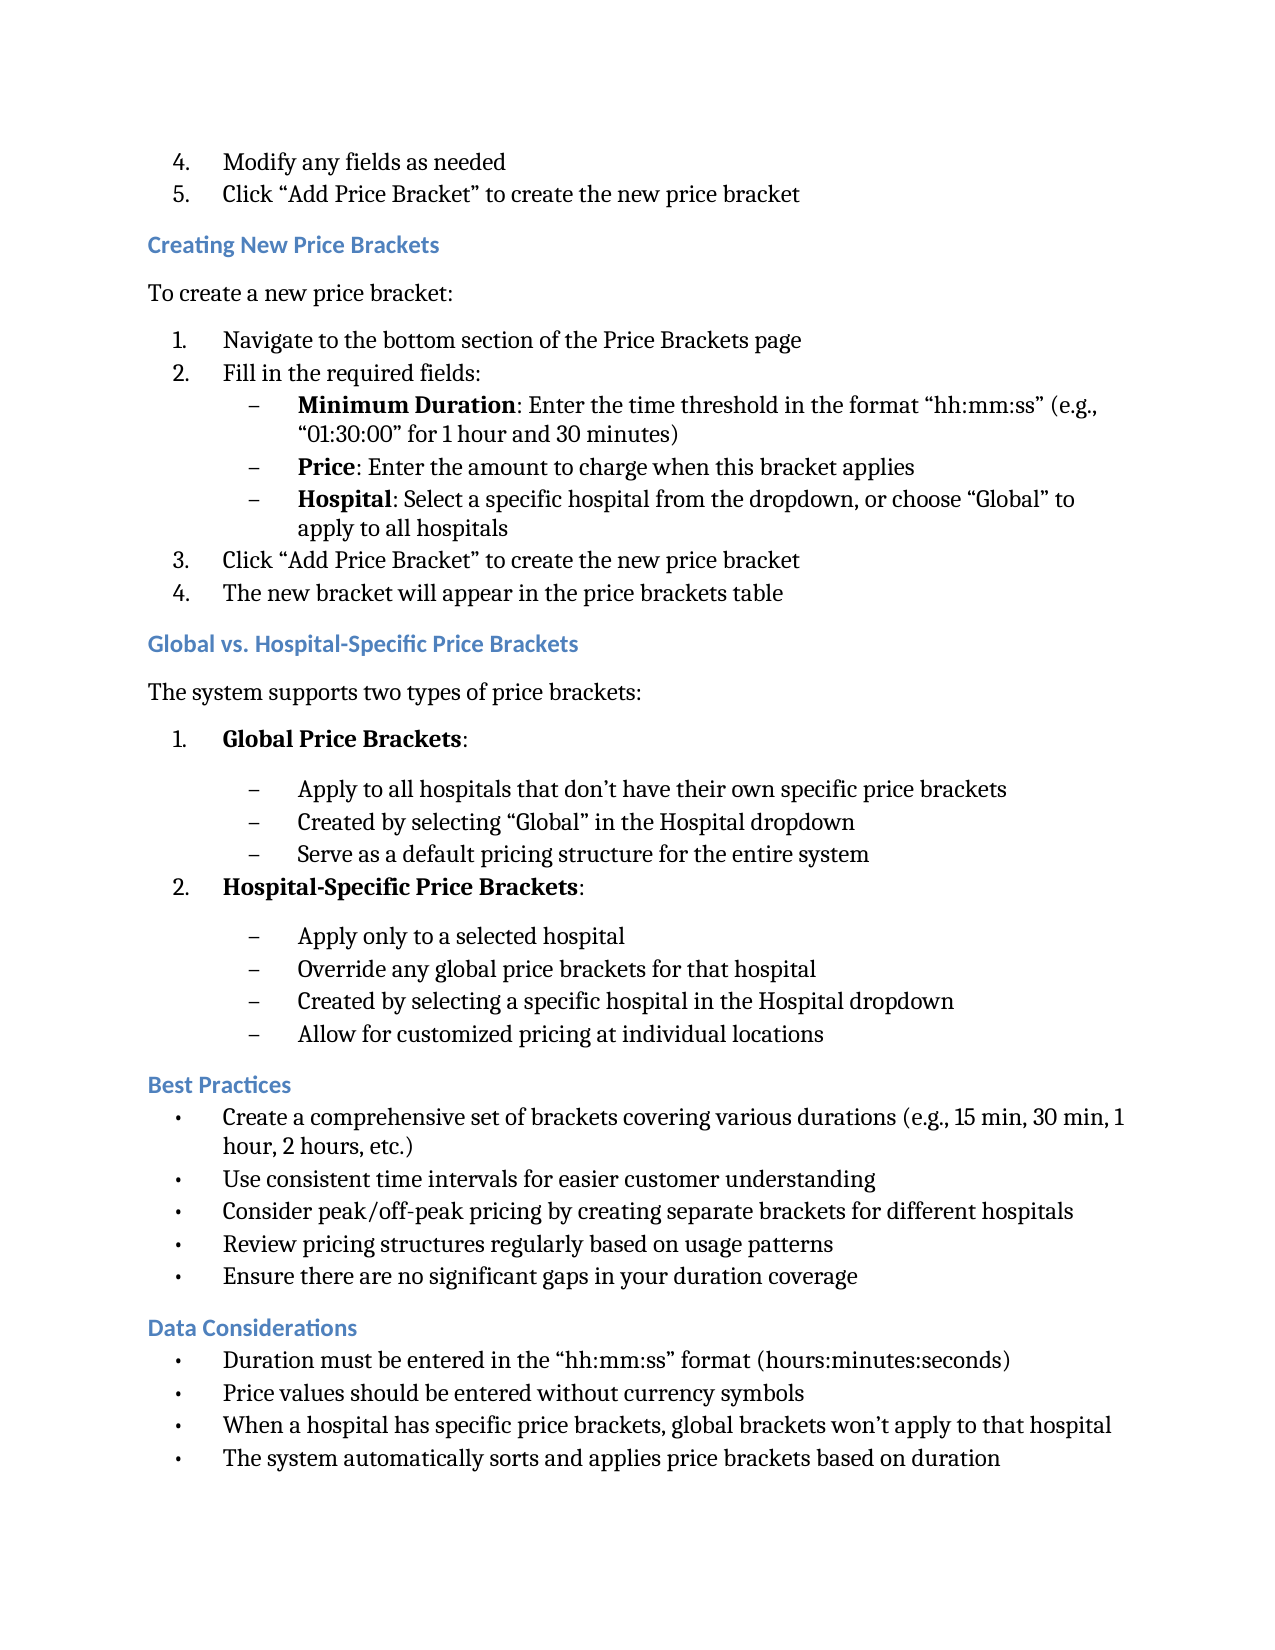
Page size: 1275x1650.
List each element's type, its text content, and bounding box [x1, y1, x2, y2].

list Review pricing structures regularly based on usage patterns [173, 1229, 1127, 1258]
list Price: Enter the amount to charge when this bracket applies [248, 453, 1127, 481]
list Created by selecting a specific hospital in the Hospital dropdown [248, 987, 1127, 1016]
list Minimum Duration: Enter the time threshold in the format “hh:mm:ss” (e.g., “01:30:00” for 1 hour and 30 minutes) [248, 391, 1127, 449]
list Modify any fields as needed [173, 148, 1127, 176]
list Click “Add Price Bracket” to create the new price bracket [173, 180, 1127, 209]
list The new bracket will appear in the price brackets table [173, 579, 1127, 608]
subtitle Best Practices [148, 1069, 1127, 1099]
list Hospital: Select a specific hospital from the dropdown, or choose “Global” to apply to all hospitals [248, 485, 1127, 543]
list Allow for customized pricing at individual locations [248, 1019, 1127, 1048]
list When a hospital has specific price brackets, global brackets won’t apply to that hospital [173, 1411, 1127, 1440]
list Click “Add Price Bracket” to create the new price bracket [173, 546, 1127, 575]
list Duration must be entered in the “hh:mm:ss” format (hours:minutes:seconds) [173, 1346, 1127, 1375]
list Fill in the required fields: [173, 359, 1127, 388]
list Hospital-Specific Price Brackets: [173, 872, 1127, 901]
list Apply only to a selected hospital [248, 922, 1127, 951]
text To create a new price bracket: [148, 279, 1127, 308]
list Serve as a default pricing structure for the entire system [248, 840, 1127, 869]
list Created by selecting “Global” in the Hospital dropdown [248, 807, 1127, 836]
list Override any global price brackets for that hospital [248, 954, 1127, 983]
list Navigate to the bottom section of the Price Brackets page [173, 326, 1127, 355]
list Global Price Brackets: [173, 725, 1127, 754]
list Consider peak/off-peak pricing by creating separate brackets for different hospitals [173, 1197, 1127, 1226]
list Apply to all hospitals that don’t have their own specific price brackets [248, 775, 1127, 804]
subtitle Creating New Price Brackets [148, 230, 1127, 260]
list The system automatically sorts and applies price brackets based on duration [173, 1443, 1127, 1472]
list Price values should be entered without currency symbols [173, 1378, 1127, 1407]
subtitle Global vs. Hospital-Specific Price Brackets [148, 628, 1127, 659]
list Ensure there are no significant gaps in your duration coverage [173, 1262, 1127, 1291]
list Create a comprehensive set of brackets covering various durations (e.g., 15 min, 30 min, 1 hour, 2 hours, etc.) [173, 1103, 1127, 1161]
text The system supports two types of price brackets: [148, 678, 1127, 707]
list Use consistent time intervals for easier customer understanding [173, 1164, 1127, 1193]
subtitle Data Considerations [148, 1312, 1127, 1342]
